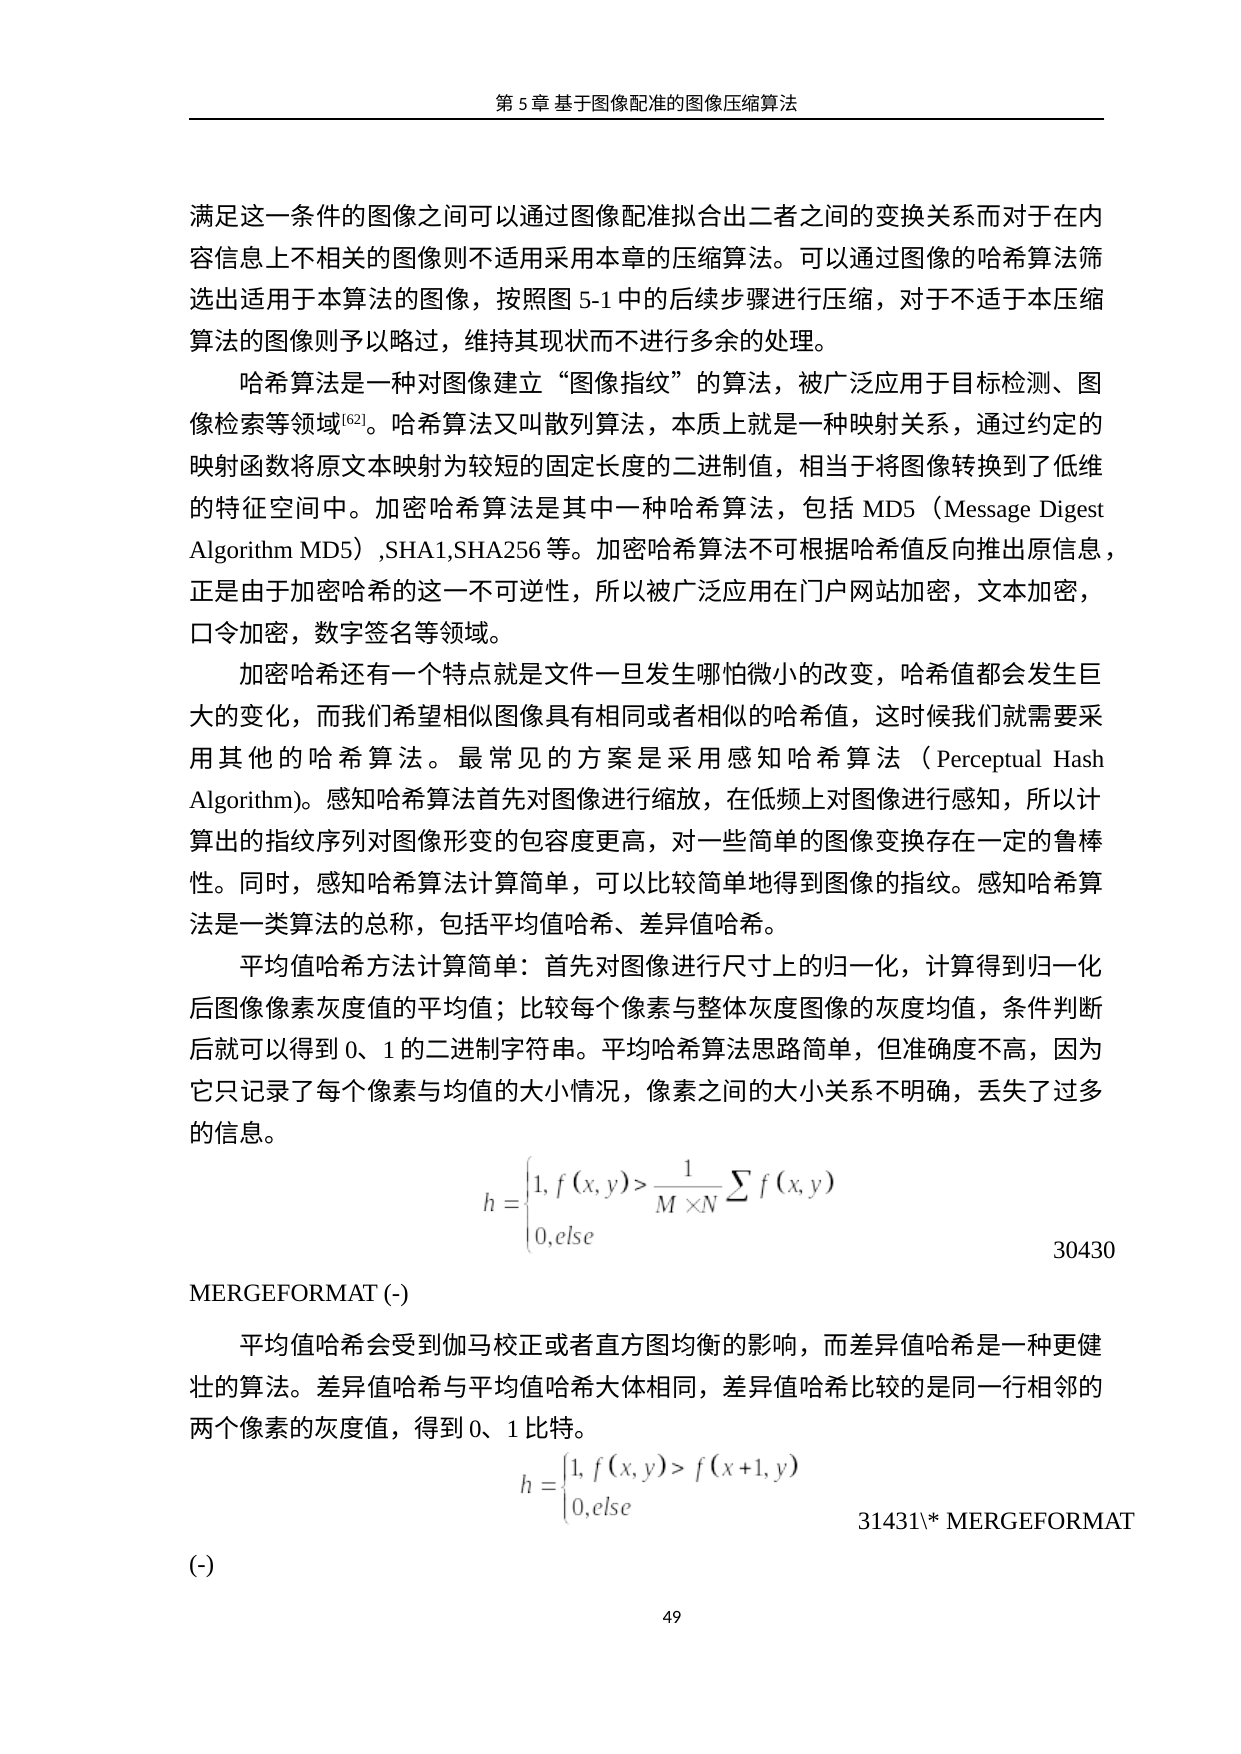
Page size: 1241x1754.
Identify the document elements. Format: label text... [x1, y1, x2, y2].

text 平均值哈希方法计算简单：首先对图像进行尺寸上的归一化，计算得到归一化后图像像素灰度值的平均值；比较每个像素与整体灰度图像的灰度均值，条件判断后就可以得到0、1的二进制字符串。平均哈希算法思路简单，但准确度不高，因为它只记录了每个像素与均值的大小情况，像素之间的大小关系不明确，丢失了过多的信息。 [189, 942, 1104, 1151]
text 平均值哈希会受到伽马校正或者直方图均衡的影响，而差异值哈希是一种更健壮的算法。差异值哈希与平均值哈希大体相同，差异值哈希比较的是同一行相邻的两个像素的灰度值，得到0、1比特。 [189, 1321, 1104, 1446]
text 加密哈希还有一个特点就是文件一旦发生哪怕微小的改变，哈希值都会发生巨大的变化，而我们希望相似图像具有相同或者相似的哈希值，这时候我们就需要采用其他的哈希算法。最常见的方案是采用感知哈希算法（Perceptual Hash Algorithm)。感知哈希算法首先对图像进行缩放，在低频上对图像进行感知，所以计算出的指纹序列对图像形变的包容度更高，对一些简单的图像变换存在一定的鲁棒性。同时，感知哈希算法计算简单，可以比较简单地得到图像的指纹。感知哈希算法是一类算法的总称，包括平均值哈希、差异值哈希。 [189, 651, 1104, 942]
text 哈希算法是一种对图像建立“图像指纹”的算法，被广泛应用于目标检测、图像检索等领域[62]。哈希算法又叫散列算法，本质上就是一种映射关系，通过约定的映射函数将原文本映射为较短的固定长度的二进制值，相当于将图像转换到了低维的特征空间中。加密哈希算法是其中一种哈希算法，包括MD5（Message Digest Algorithm MD5）,SHA1,SHA256等。加密哈希算法不可根据哈希值反向推出原信息，正是由于加密哈希的这一不可逆性，所以被广泛应用在门户网站加密，文本加密，口令加密，数字签名等领域。 [189, 359, 1104, 651]
